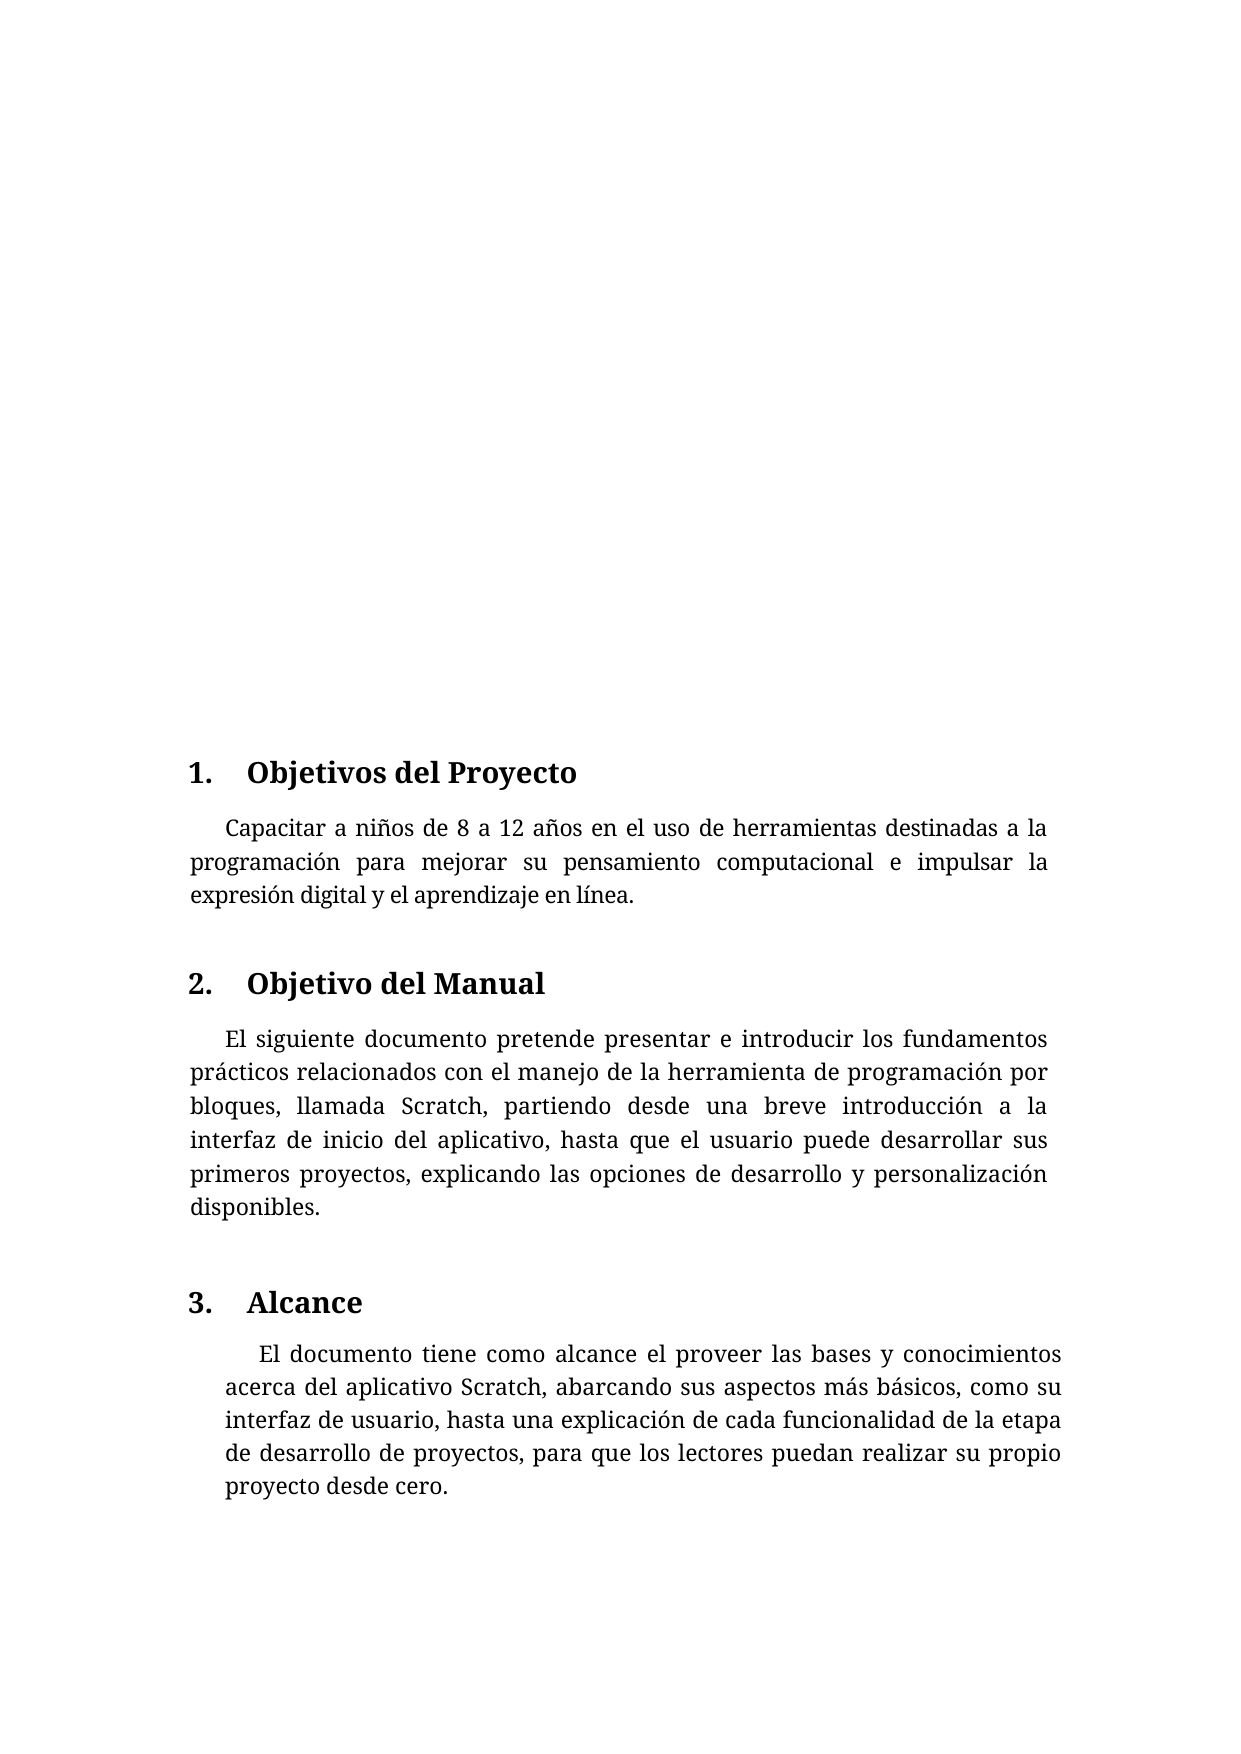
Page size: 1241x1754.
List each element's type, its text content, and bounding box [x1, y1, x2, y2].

subtitle Objetivo del Manual [188, 963, 1063, 1003]
subtitle Alcance [188, 1282, 1063, 1322]
text El siguiente documento pretende presentar e introducir los fundamentos prácticos relacionados con el manejo de la herramienta de programación por bloques, llamada Scratch, partiendo desde una breve introducción a la interfaz de inicio del aplicativo, hasta que el usuario puede desarrollar sus primeros proyectos, explicando las opciones de desarrollo y personalización disponibles. [190, 1023, 1049, 1223]
subtitle Objetivos del Proyecto [188, 753, 1063, 792]
text El documento tiene como alcance el proveer las bases y conocimientos acerca del aplicativo Scratch, abarcando sus aspectos más básicos, como su interfaz de usuario, hasta una explicación de cada funcionalidad de la etapa de desarrollo de proyectos, para que los lectores puedan realizar su propio proyecto desde cero. [225, 1338, 1063, 1501]
text Capacitar a niños de 8 a 12 años en el uso de herramientas destinadas a la programación para mejorar su pensamiento computacional e impulsar la expresión digital y el aprendizaje en línea. [190, 812, 1049, 911]
